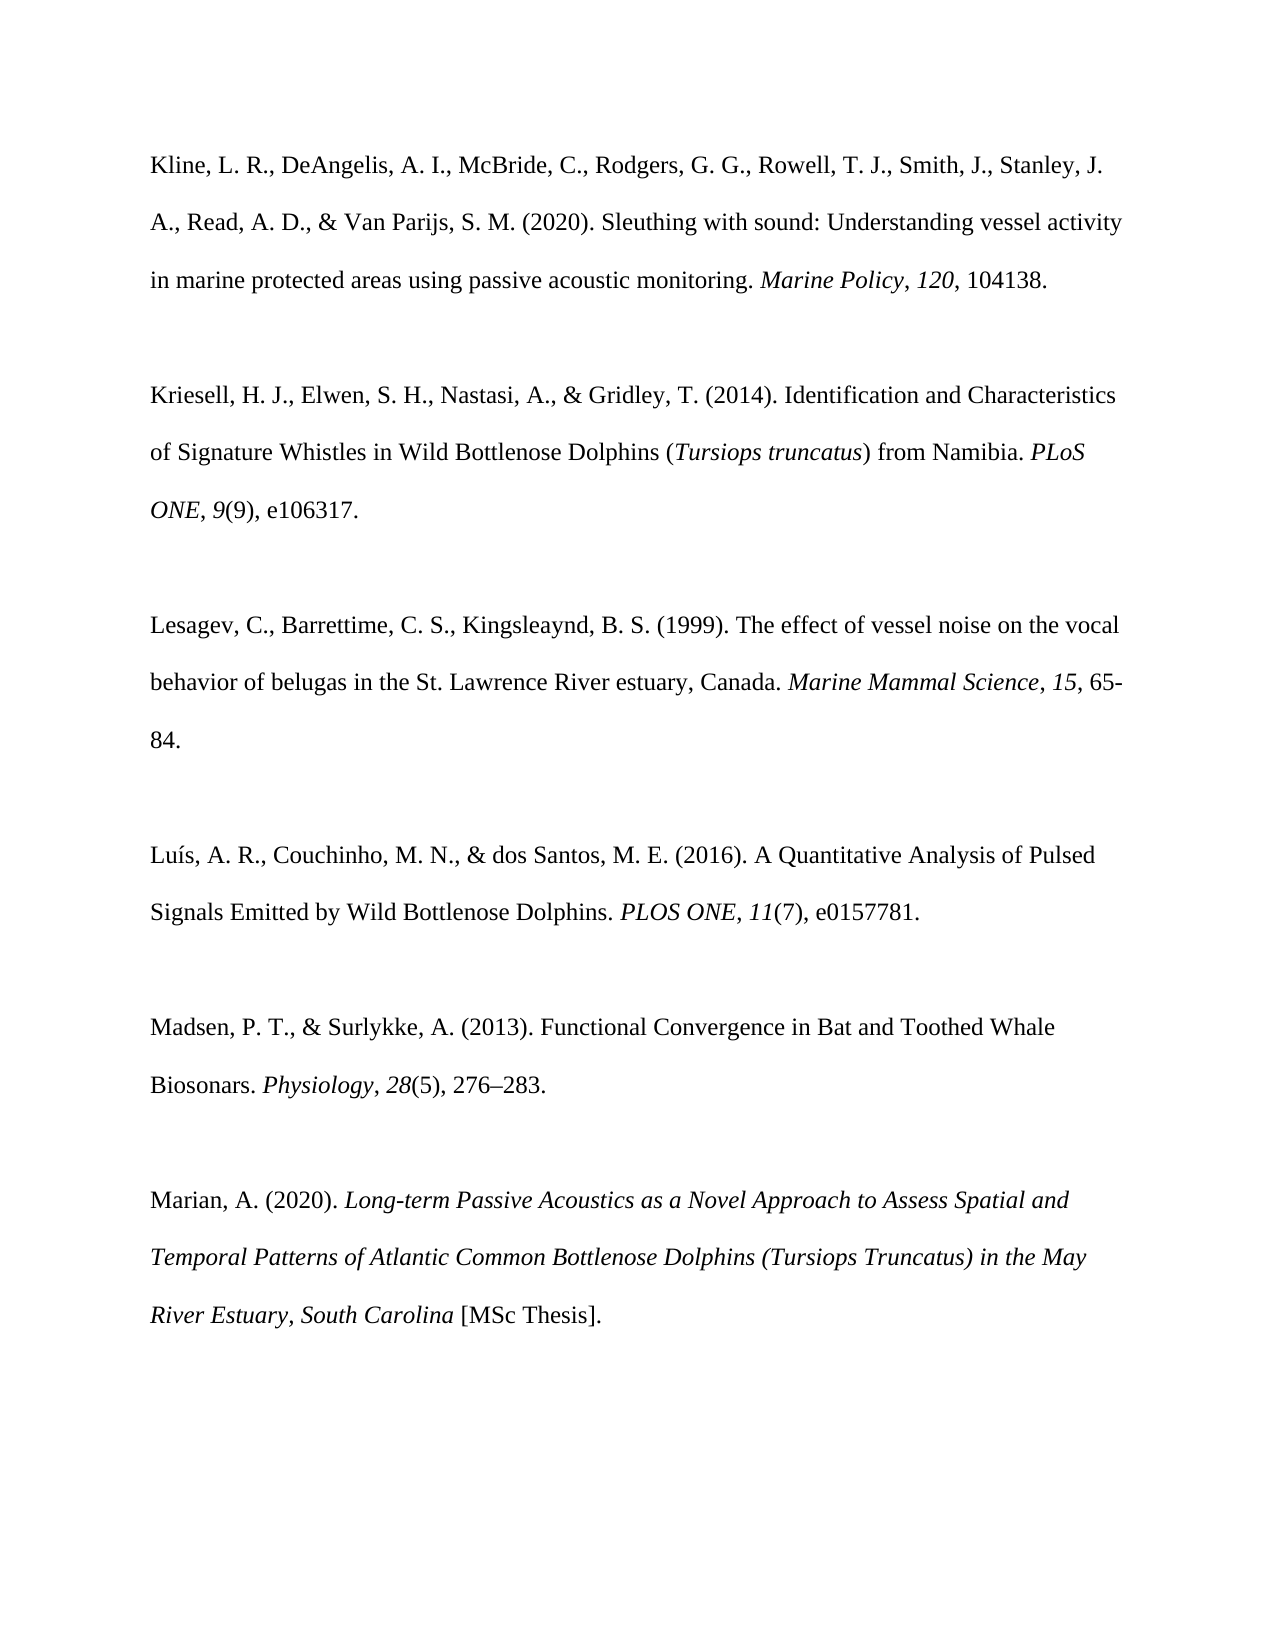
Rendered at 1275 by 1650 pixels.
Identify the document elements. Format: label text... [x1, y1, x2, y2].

text behavior of belugas in the St. Lawrence River estuary, Canada. Marine Mammal Science, 15, 65- [150, 667, 1125, 696]
text 84. [150, 725, 1125, 754]
text Lesagev, C., Barrettime, C. S., Kingsleaynd, B. S. (1999). The effect of vessel noise on the vocal [150, 610, 1125, 639]
text Signals Emitted by Wild Bottlenose Dolphins. PLOS ONE, 11(7), e0157781. [150, 897, 1125, 926]
text Kriesell, H. J., Elwen, S. H., Nastasi, A., & Gridley, T. (2014). Identification and Characteristics of Signature Whistles in Wild Bottlenose Dolphins (Tursiops truncatus) from Namibia. PLoS ONE, 9(9), e106317. [150, 380, 1125, 524]
text Luís, A. R., Couchinho, M. N., & dos Santos, M. E. (2016). A Quantitative Analysis of Pulsed [150, 840, 1125, 869]
text Marian, A. (2020). Long-term Passive Acoustics as a Novel Approach to Assess Spatial and Temporal Patterns of Atlantic Common Bottlenose Dolphins (Tursiops Truncatus) in the May River Estuary, South Carolina [MSc Thesis]. [150, 1185, 1125, 1329]
text Kline, L. R., DeAngelis, A. I., McBride, C., Rodgers, G. G., Rowell, T. J., Smith, J., Stanley, J. A., Read, A. D., & Van Parijs, S. M. (2020). Sleuthing with sound: Understanding vessel activity in marine protected areas using passive acoustic monitoring. Marine Policy, 120, 104138. [150, 150, 1125, 294]
text Madsen, P. T., & Surlykke, A. (2013). Functional Convergence in Bat and Toothed Whale Biosonars. Physiology, 28(5), 276–283. [150, 1012, 1125, 1099]
